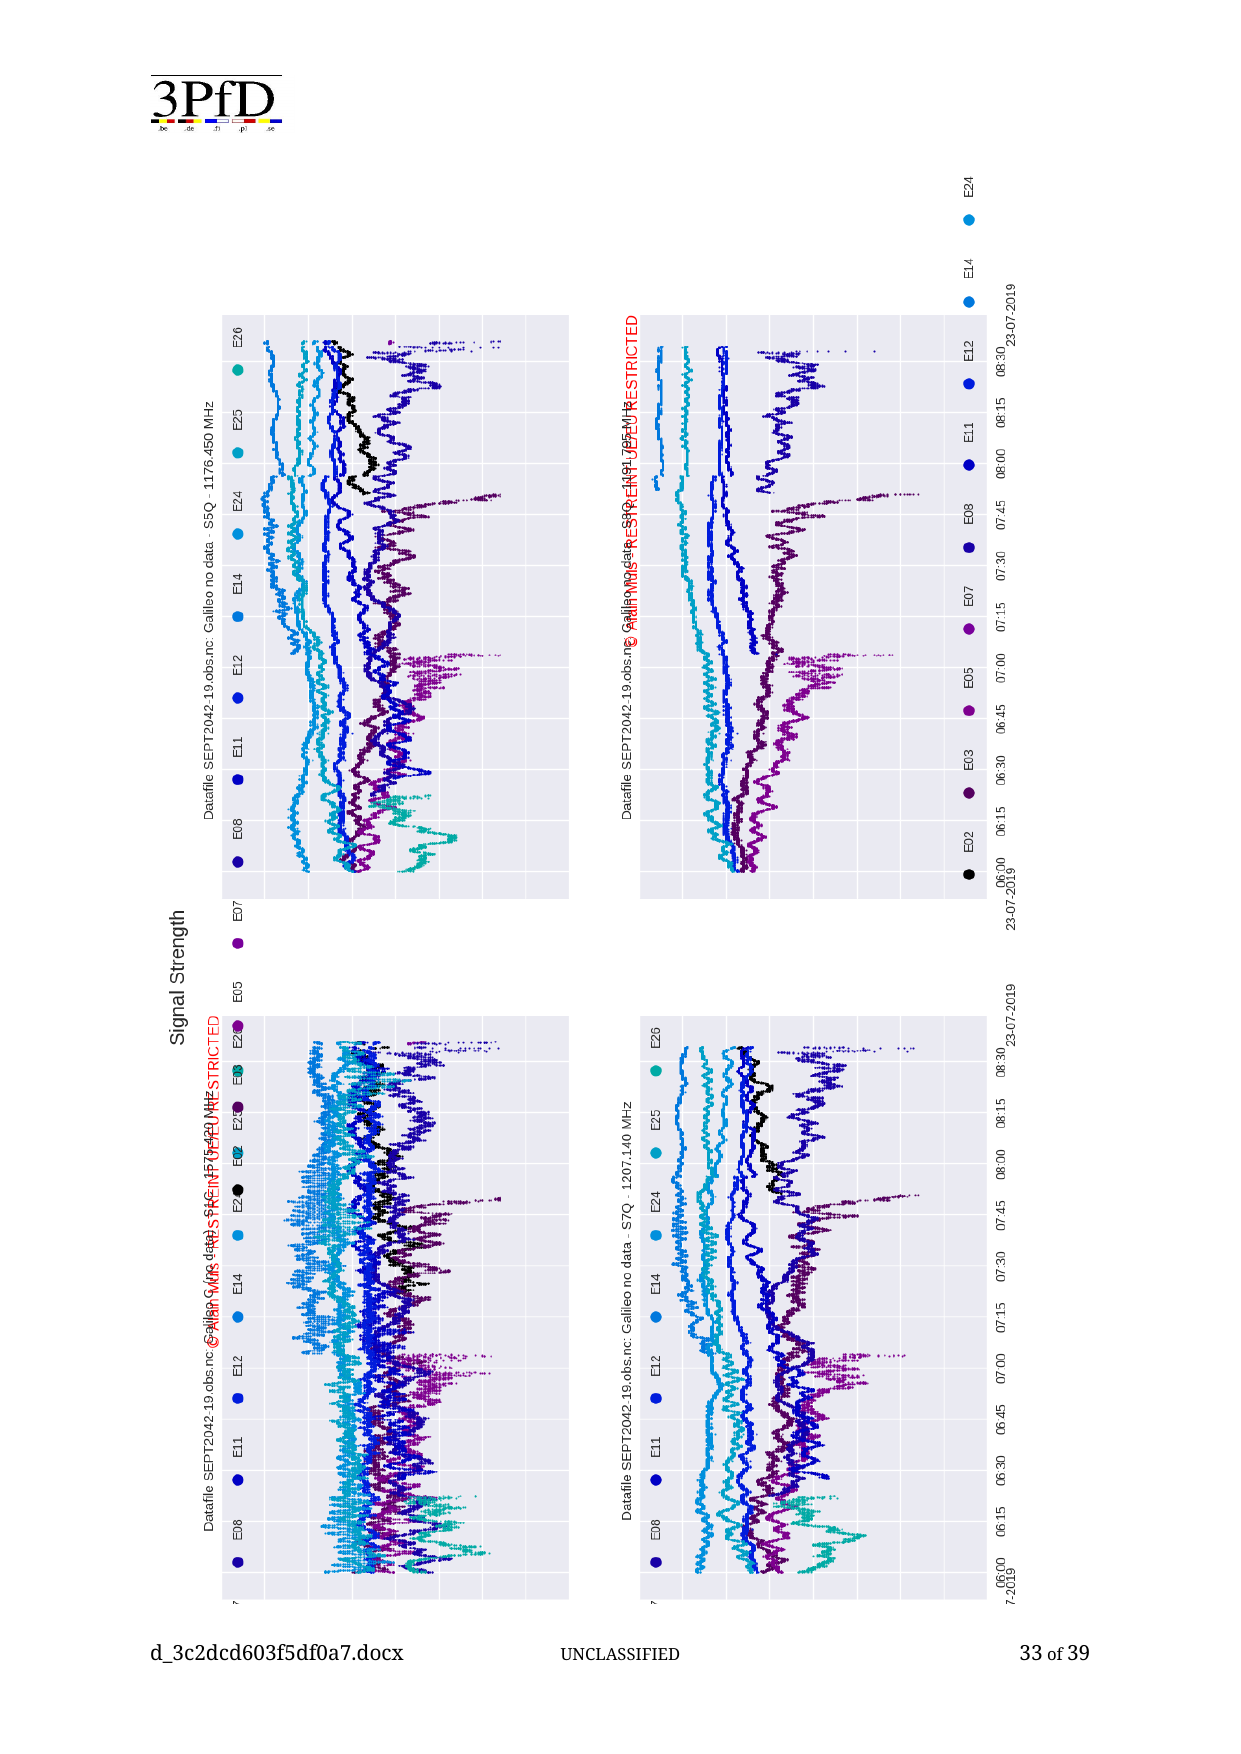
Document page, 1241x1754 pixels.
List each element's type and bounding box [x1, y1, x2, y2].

picture [150, 75, 295, 133]
picture [150, 150, 1090, 1604]
